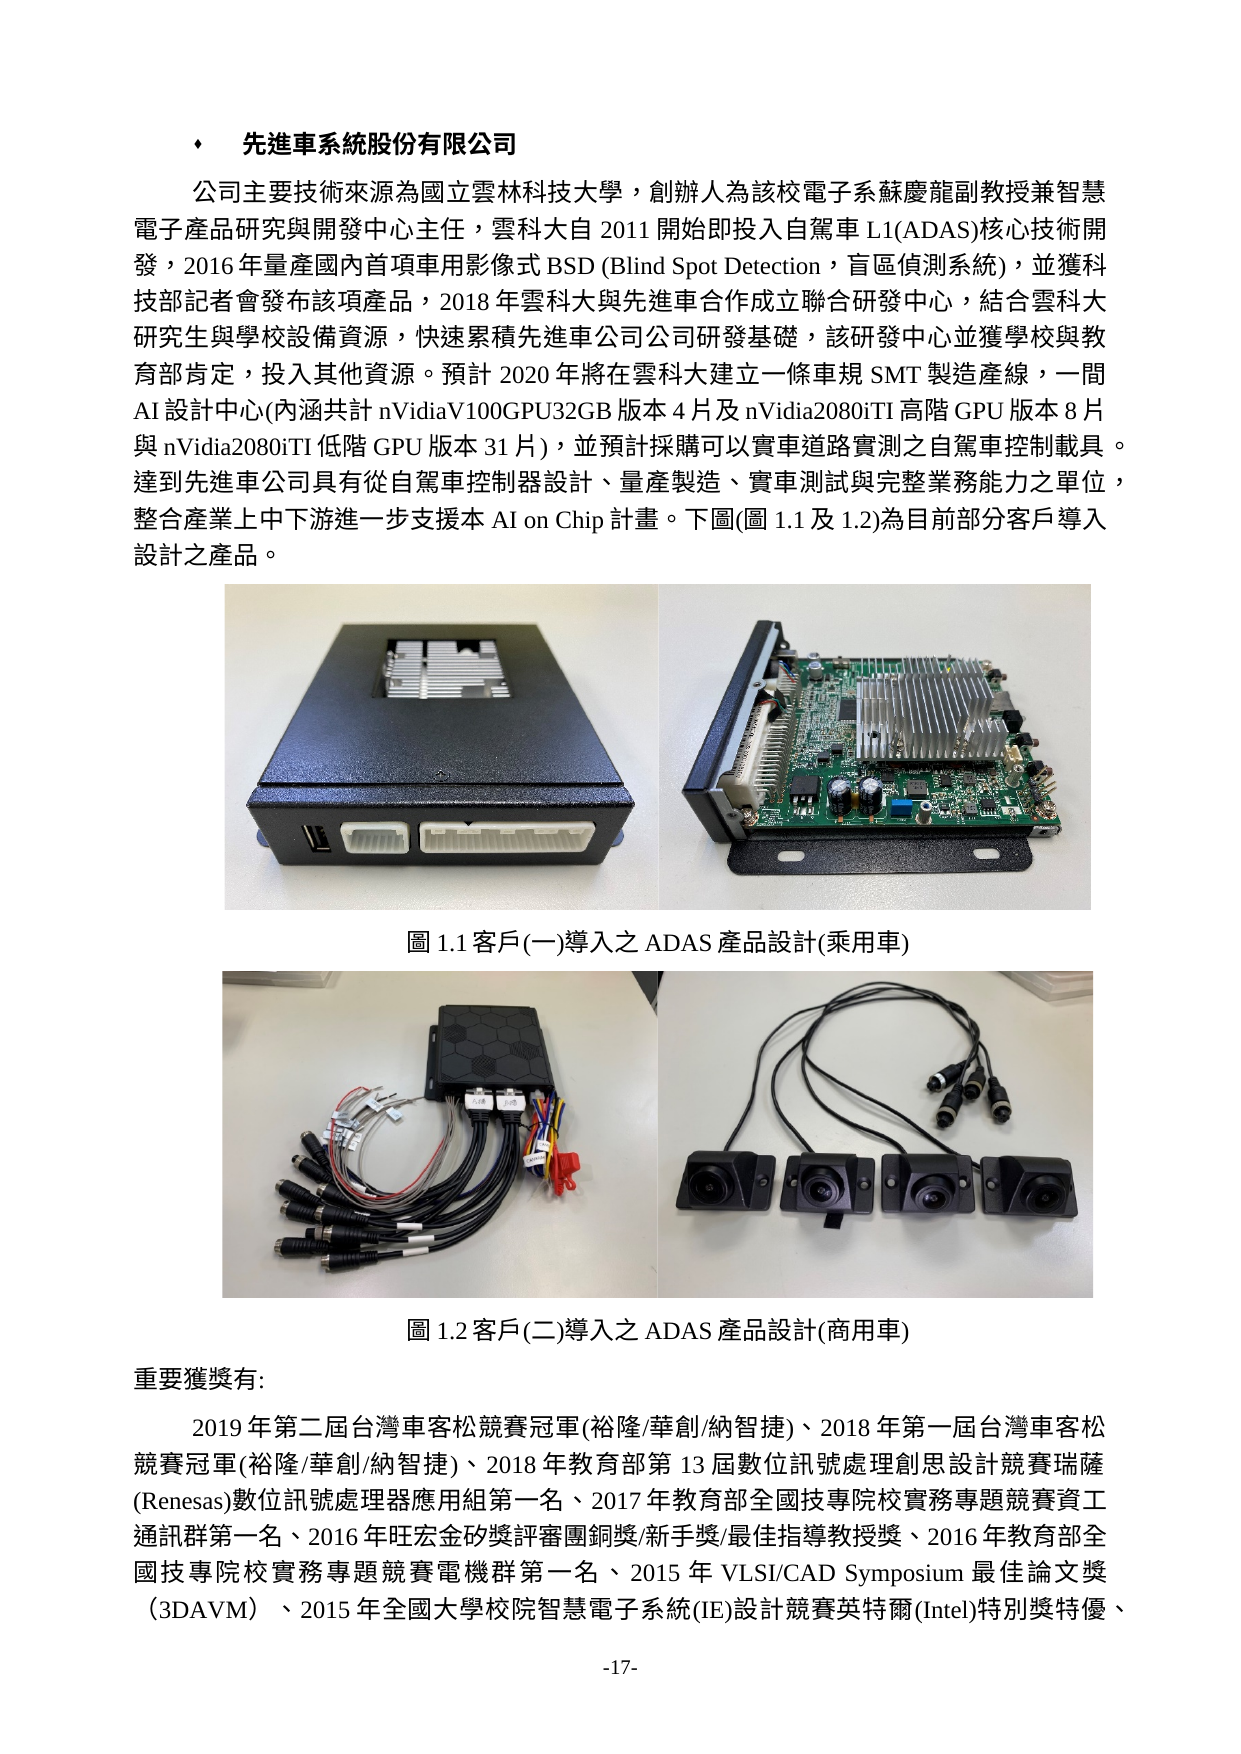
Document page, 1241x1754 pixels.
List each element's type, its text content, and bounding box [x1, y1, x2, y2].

picture [222, 971, 1094, 1298]
text 圖1.1客戶(一)導入之ADAS產品設計(乘用車) [208, 922, 1107, 958]
text 重要獲獎有: [133, 1359, 1107, 1395]
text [133, 1408, 1107, 1625]
picture [224, 584, 1091, 910]
text 公司主要技術來源為國立雲林科技大學，創辦人為該校電子系蘇慶龍副教授兼智慧電子產品研究與開發中心主任，雲科大自2011開始即投入自駕車L1(ADAS)核心技術開發，2016年量產國內首項車用影像式BSD (Blind Spot Detection，盲區偵測系統)，並獲科技部記者會發布該項產品，2018年雲科大與先進車合作成立聯合研發中心，結合雲科大研究生與學校設備資源，快速累積先進車公司公司研發基礎，該研發中心並獲學校與教育部肯定，投入其他資源。預計2020年將在雲科大建立一條車規SMT製造產線，一間AI設計中心(內涵共計nVidiaV100GPU32GB版本4片及nVidia2080iTI高階GPU版本8片與nVidia2080iTI低階GPU版本31片)，並預計採購可以實車道路實測之自駕車控制載具。達到先進車公司具有從自駕車控制器設計、量產製造、實車測試與完整業務能力之單位，整合產業上中下游進一步支援本AI on Chip計畫。下圖(圖1.1及1.2)為目前部分客戶導入設計之產品。 [133, 173, 1107, 572]
list 先進車系統股份有限公司 [192, 124, 1107, 160]
text 圖1.2客戶(二)導入之ADAS產品設計(商用車) [208, 1310, 1107, 1347]
